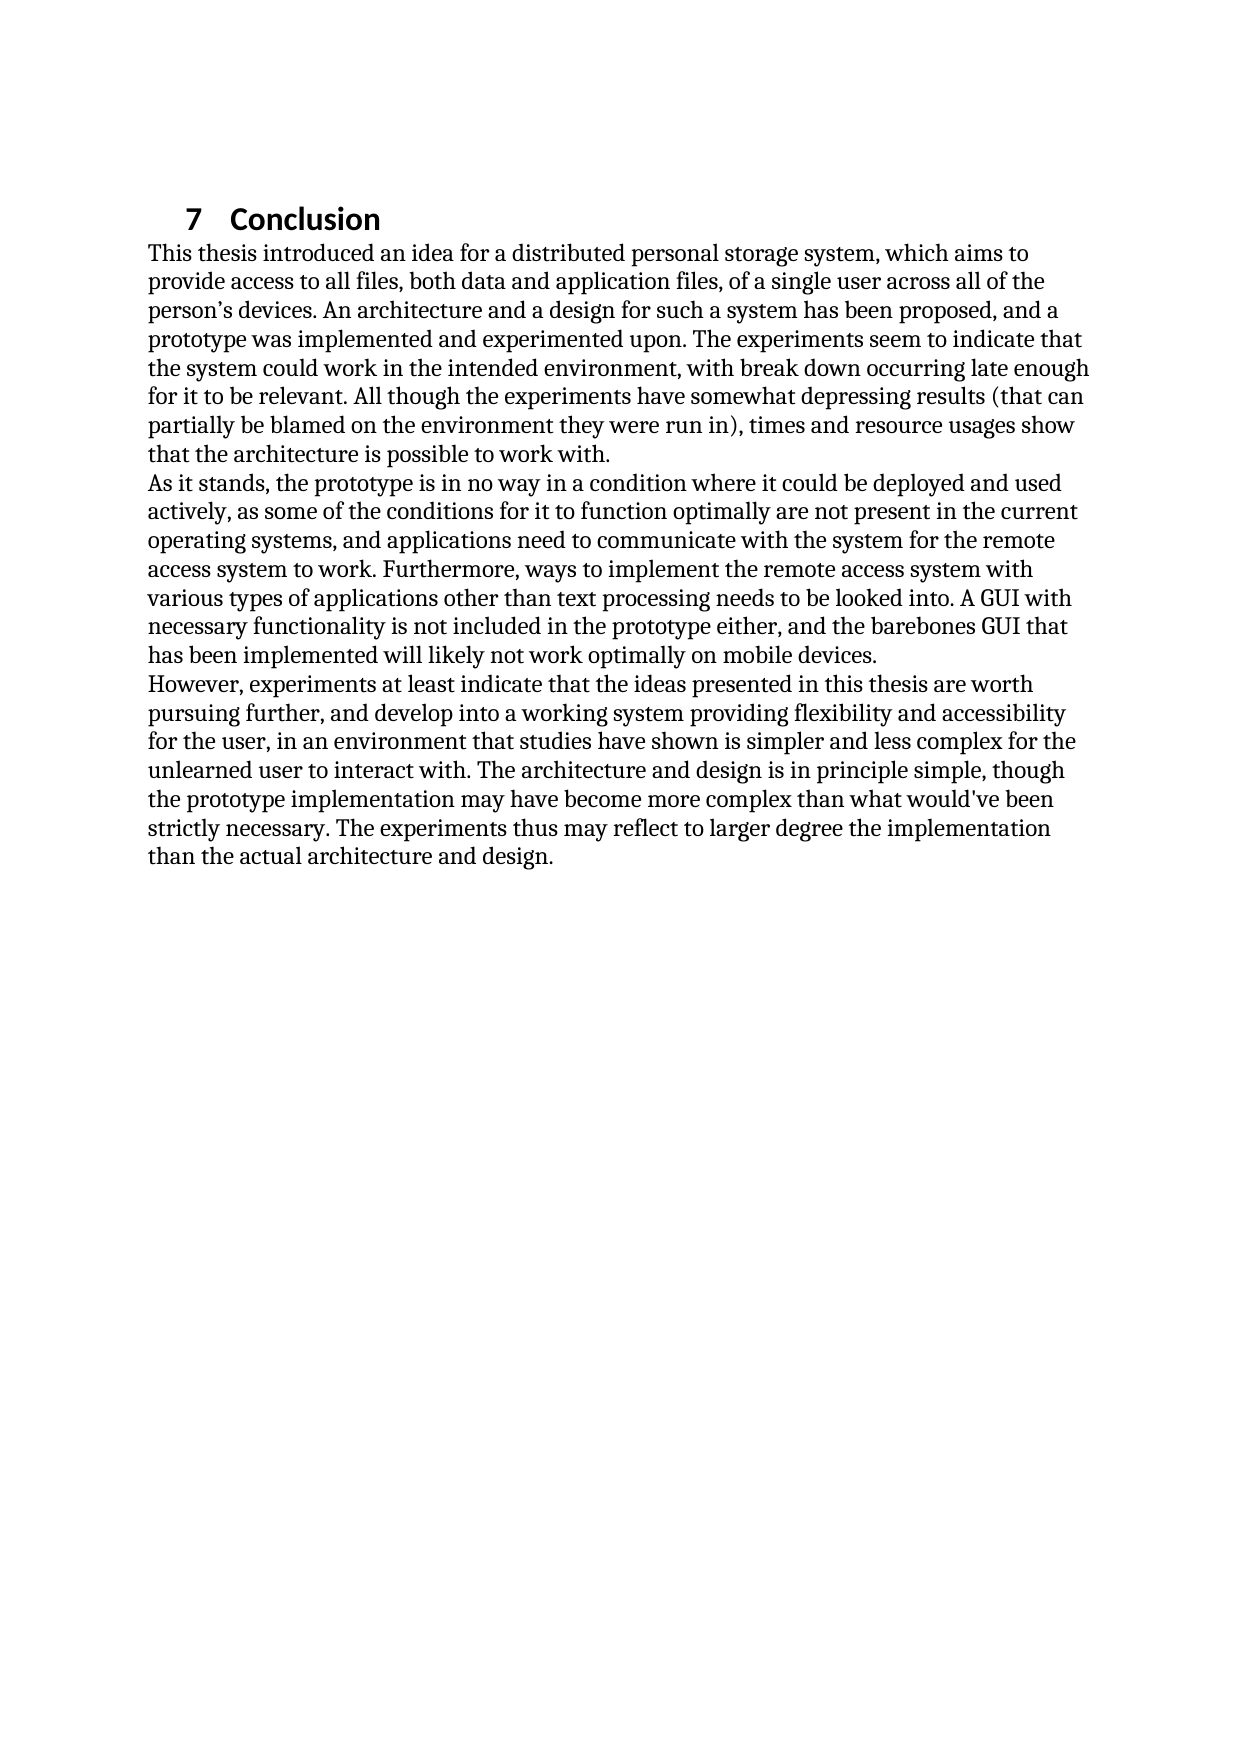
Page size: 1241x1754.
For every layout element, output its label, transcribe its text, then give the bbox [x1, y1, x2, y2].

subtitle Conclusion [185, 198, 1092, 238]
text However, experiments at least indicate that the ideas presented in this thesis are worth pursuing further, and develop into a working system providing flexibility and accessibility for the user, in an environment that studies have shown is simpler and less complex for the unlearned user to interact with. The architecture and design is in principle simple, though the prototype implementation may have become more complex than what would've been strictly necessary. The experiments thus may reflect to larger degree the implementation than the actual architecture and design. [148, 670, 1092, 871]
text As it stands, the prototype is in no way in a condition where it could be deployed and used actively, as some of the conditions for it to function optimally are not present in the current operating systems, and applications need to communicate with the system for the remote access system to work. Furthermore, ways to implement the remote access system with various types of applications other than text processing needs to be looked into. A GUI with necessary functionality is not included in the prototype either, and the barebones GUI that has been implemented will likely not work optimally on mobile devices. [148, 468, 1092, 670]
text This thesis introduced an idea for a distributed personal storage system, which aims to provide access to all files, both data and application files, of a single user across all of the person’s devices. An architecture and a design for such a system has been proposed, and a prototype was implemented and experimented upon. The experiments seem to indicate that the system could work in the intended environment, with break down occurring late enough for it to be relevant. All though the experiments have somewhat depressing results (that can partially be blamed on the environment they were run in), times and resource usages show that the architecture is possible to work with. [148, 238, 1092, 468]
